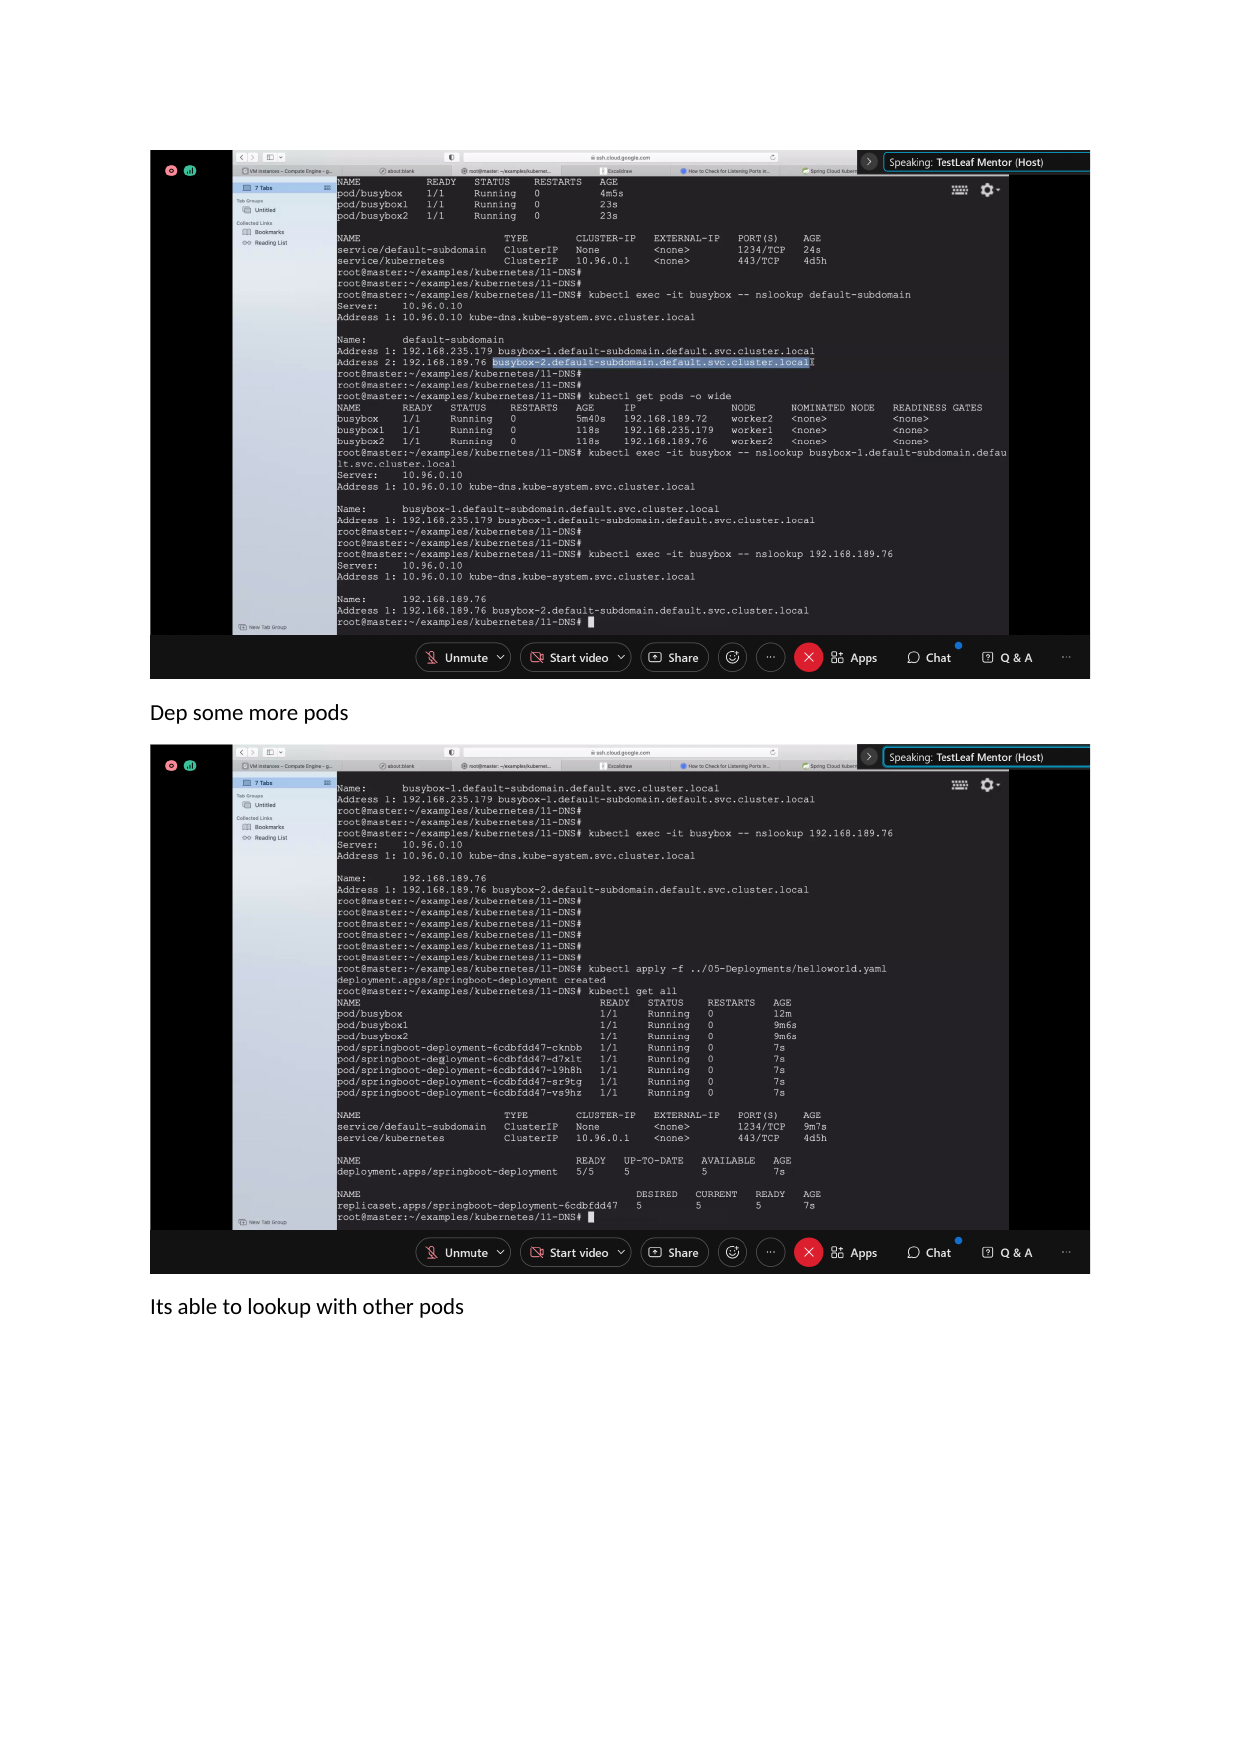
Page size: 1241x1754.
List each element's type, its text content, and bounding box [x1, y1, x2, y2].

picture [150, 150, 1091, 679]
text Its able to lookup with other pods [150, 1292, 1090, 1320]
text Dep some more pods [150, 698, 1090, 726]
picture [150, 744, 1091, 1274]
